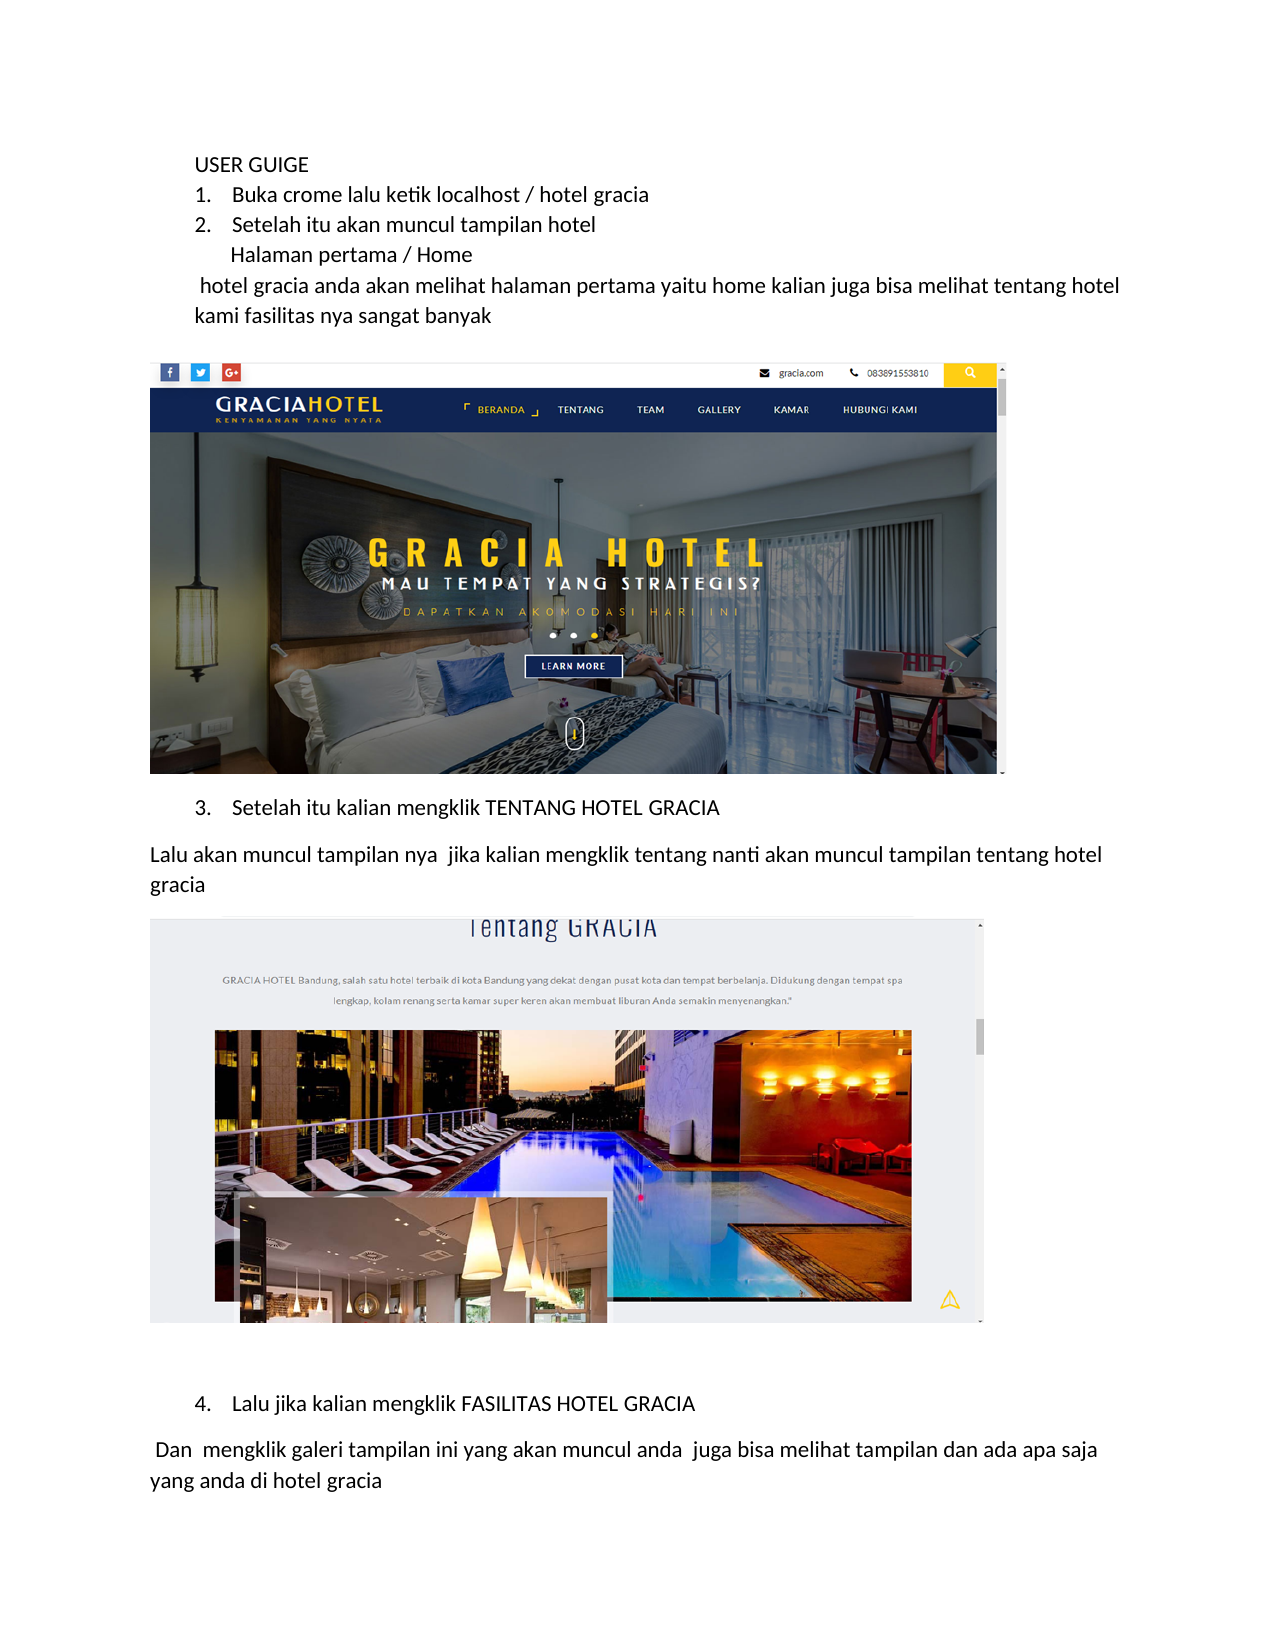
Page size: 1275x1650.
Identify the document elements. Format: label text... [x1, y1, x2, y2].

list Halaman pertama / Home [194, 241, 1125, 269]
list hotel gracia anda akan melihat halaman pertama yaitu home kalian juga bisa melihat tentang hotel kami fasilitas nya sangat banyak [194, 271, 1125, 329]
text Lalu akan muncul tampilan nya jika kalian mengklik tentang nanti akan muncul tampilan tentang hotel gracia [150, 840, 1125, 898]
text Dan mengklik galeri tampilan ini yang akan muncul anda juga bisa melihat tampilan dan ada apa saja yang anda di hotel gracia [150, 1436, 1125, 1494]
list USER GUIGE [194, 150, 1125, 178]
picture [150, 916, 984, 1323]
list Buka crome lalu ketik localhost / hotel gracia [194, 180, 1125, 208]
list Setelah itu kalian mengklik TENTANG HOTEL GRACIA [194, 793, 1125, 821]
picture [150, 361, 1007, 774]
list Setelah itu akan muncul tampilan hotel [194, 210, 1125, 238]
list Lalu jika kalian mengklik FASILITAS HOTEL GRACIA [194, 1389, 1125, 1417]
